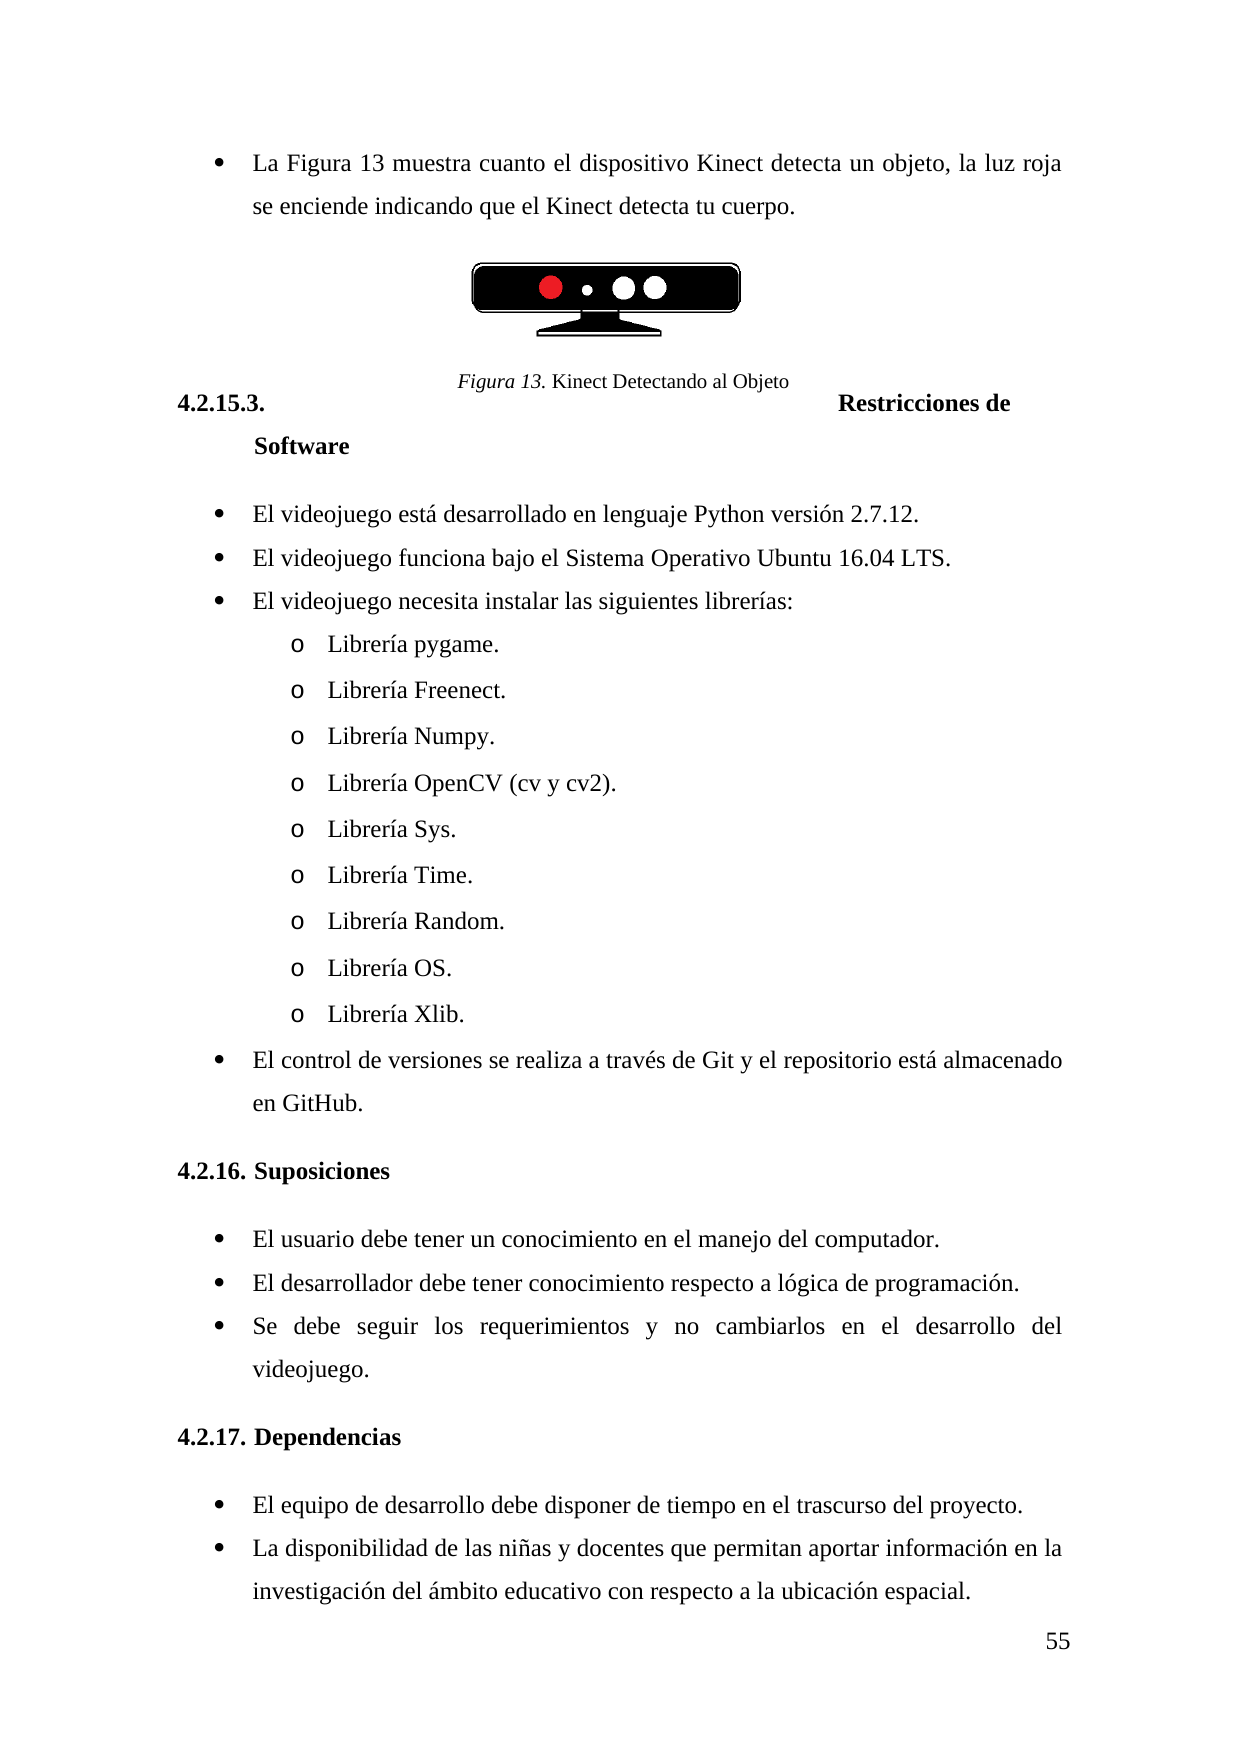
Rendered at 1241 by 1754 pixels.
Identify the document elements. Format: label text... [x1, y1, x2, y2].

list El control de versiones se realiza a través de Git y el repositorio está almacenado en GitHub. [215, 1045, 1063, 1117]
list Librería pygame. [290, 629, 1063, 660]
list El usuario debe tener un conocimiento en el manejo del computador. [215, 1224, 1063, 1253]
list Librería Time. [290, 860, 1063, 891]
list Librería OS. [290, 953, 1063, 983]
list Librería Numpy. [290, 721, 1063, 752]
list El videojuego está desarrollado en lenguaje Python versión 2.7.12. [215, 499, 1063, 528]
list Librería Xlib. [290, 999, 1063, 1030]
subtitle Dependencias [177, 1422, 1063, 1451]
subtitle Suposiciones [177, 1156, 1063, 1185]
list Librería Sys. [290, 814, 1063, 845]
subtitle Restricciones de Software [177, 388, 1063, 460]
list Librería Freenect. [290, 675, 1063, 706]
list La Figura 13 muestra cuanto el dispositivo Kinect detecta un objeto, la luz roja se enciende indicando que el Kinect detecta tu cuerpo. [215, 148, 1063, 219]
list La disponibilidad de las niñas y docentes que permitan aportar información en la investigación del ámbito educativo con respecto a la ubicación espacial. [215, 1533, 1063, 1605]
list Librería OpenCV (cv y cv2). [290, 768, 1063, 798]
list Librería Random. [290, 906, 1063, 937]
list El videojuego funciona bajo el Sistema Operativo Ubuntu 16.04 LTS. [215, 543, 1063, 571]
list El equipo de desarrollo debe disponer de tiempo en el trascurso del proyecto. [215, 1490, 1063, 1519]
list Se debe seguir los requerimientos y no cambiarlos en el desarrollo del videojuego. [215, 1311, 1063, 1383]
list El videojuego necesita instalar las siguientes librerías: [215, 586, 1063, 614]
list El desarrollador debe tener conocimiento respecto a lógica de programación. [215, 1268, 1063, 1296]
picture [456, 236, 784, 362]
